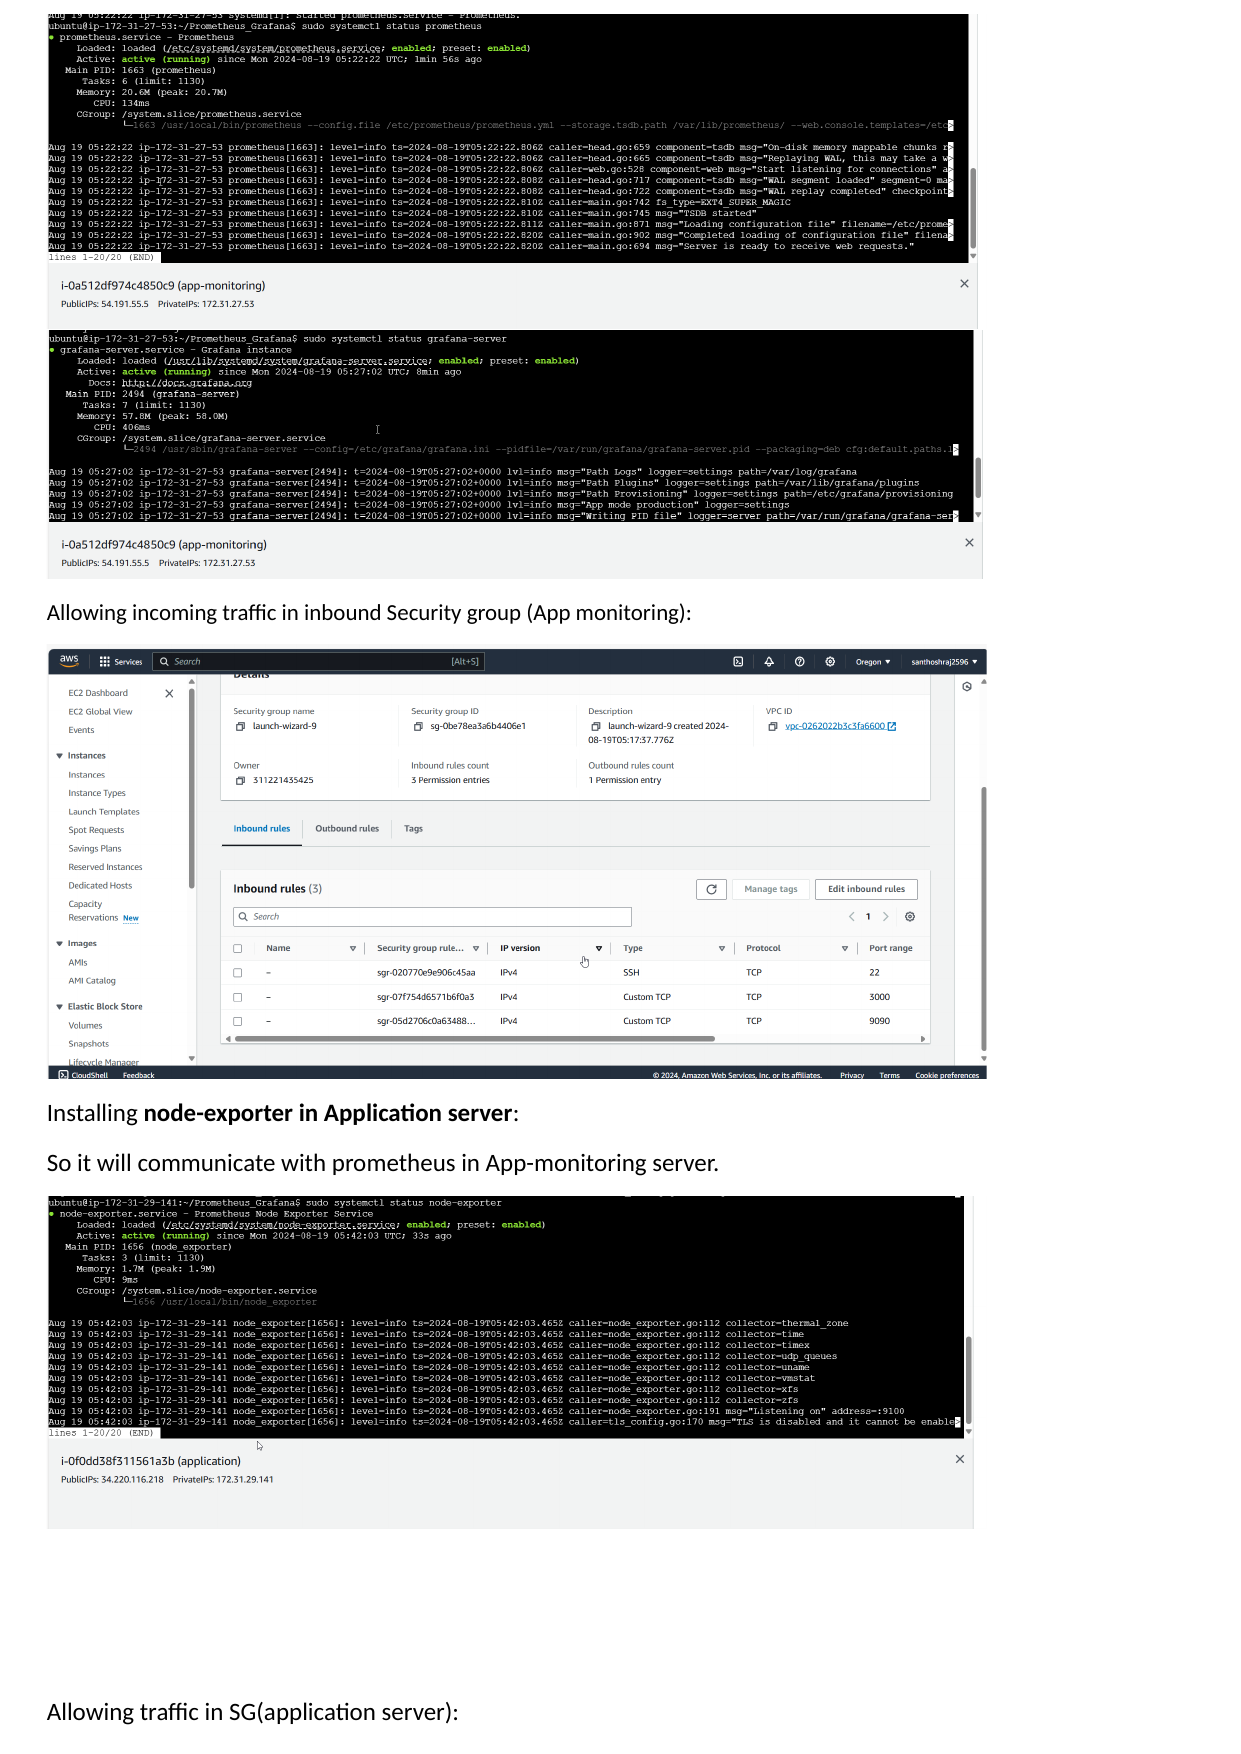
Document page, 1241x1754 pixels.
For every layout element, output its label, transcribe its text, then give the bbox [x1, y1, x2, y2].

picture [46, 330, 987, 579]
picture [46, 644, 987, 1079]
picture [46, 1196, 987, 1529]
text So it will communicate with prometheus in App-monitoring server. [47, 1147, 1090, 1178]
text Allowing incoming traffic in inbound Security group (App monitoring): [47, 598, 1090, 626]
text Allowing traffic in SG(application server): [47, 1697, 1090, 1727]
text Installing node-exporter in Application server: [47, 1097, 1090, 1128]
picture [46, 14, 987, 329]
